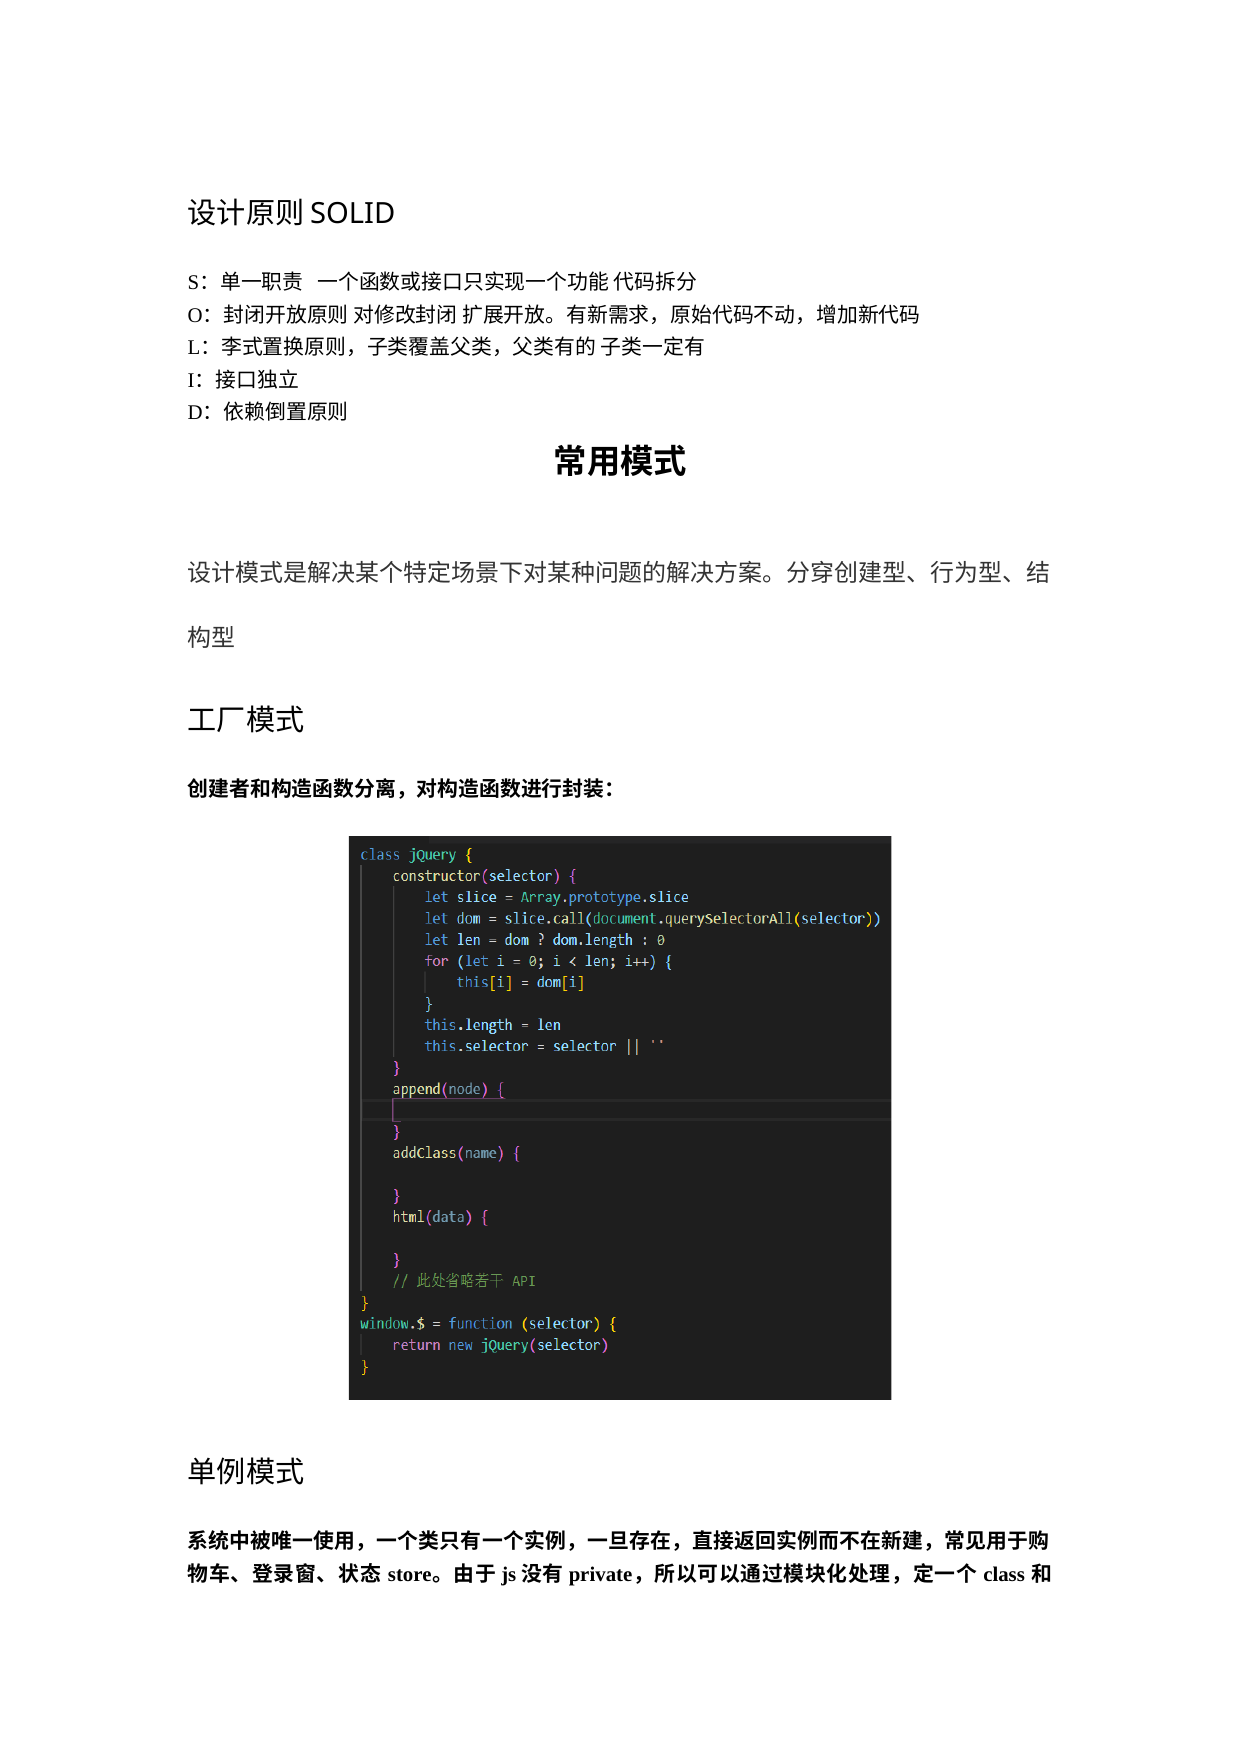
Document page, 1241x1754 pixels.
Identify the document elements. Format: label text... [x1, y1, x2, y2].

text 设计模式是解决某个特定场景下对某种问题的解决方案。分穿创建型、行为型、结构型 [187, 539, 1053, 669]
text 创建者和构造函数分离，对构造函数进行封装： [187, 771, 1053, 804]
subtitle 常用模式 [187, 427, 1053, 492]
text L：李式置换原则，子类覆盖父类，父类有的 子类一定有 [187, 329, 1053, 362]
picture [348, 836, 892, 1400]
subtitle 设计原则SOLID [187, 178, 1053, 243]
text D：依赖倒置原则 [187, 394, 1053, 427]
subtitle 单例模式 [187, 1437, 1053, 1502]
text O：封闭开放原则 对修改封闭 扩展开放。有新需求，原始代码不动，增加新代码 [187, 297, 1053, 329]
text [187, 1524, 1053, 1589]
text S：单一职责 一个函数或接口只实现一个功能 代码拆分 [187, 264, 1053, 297]
text I：接口独立 [187, 362, 1053, 394]
subtitle 工厂模式 [187, 685, 1053, 750]
